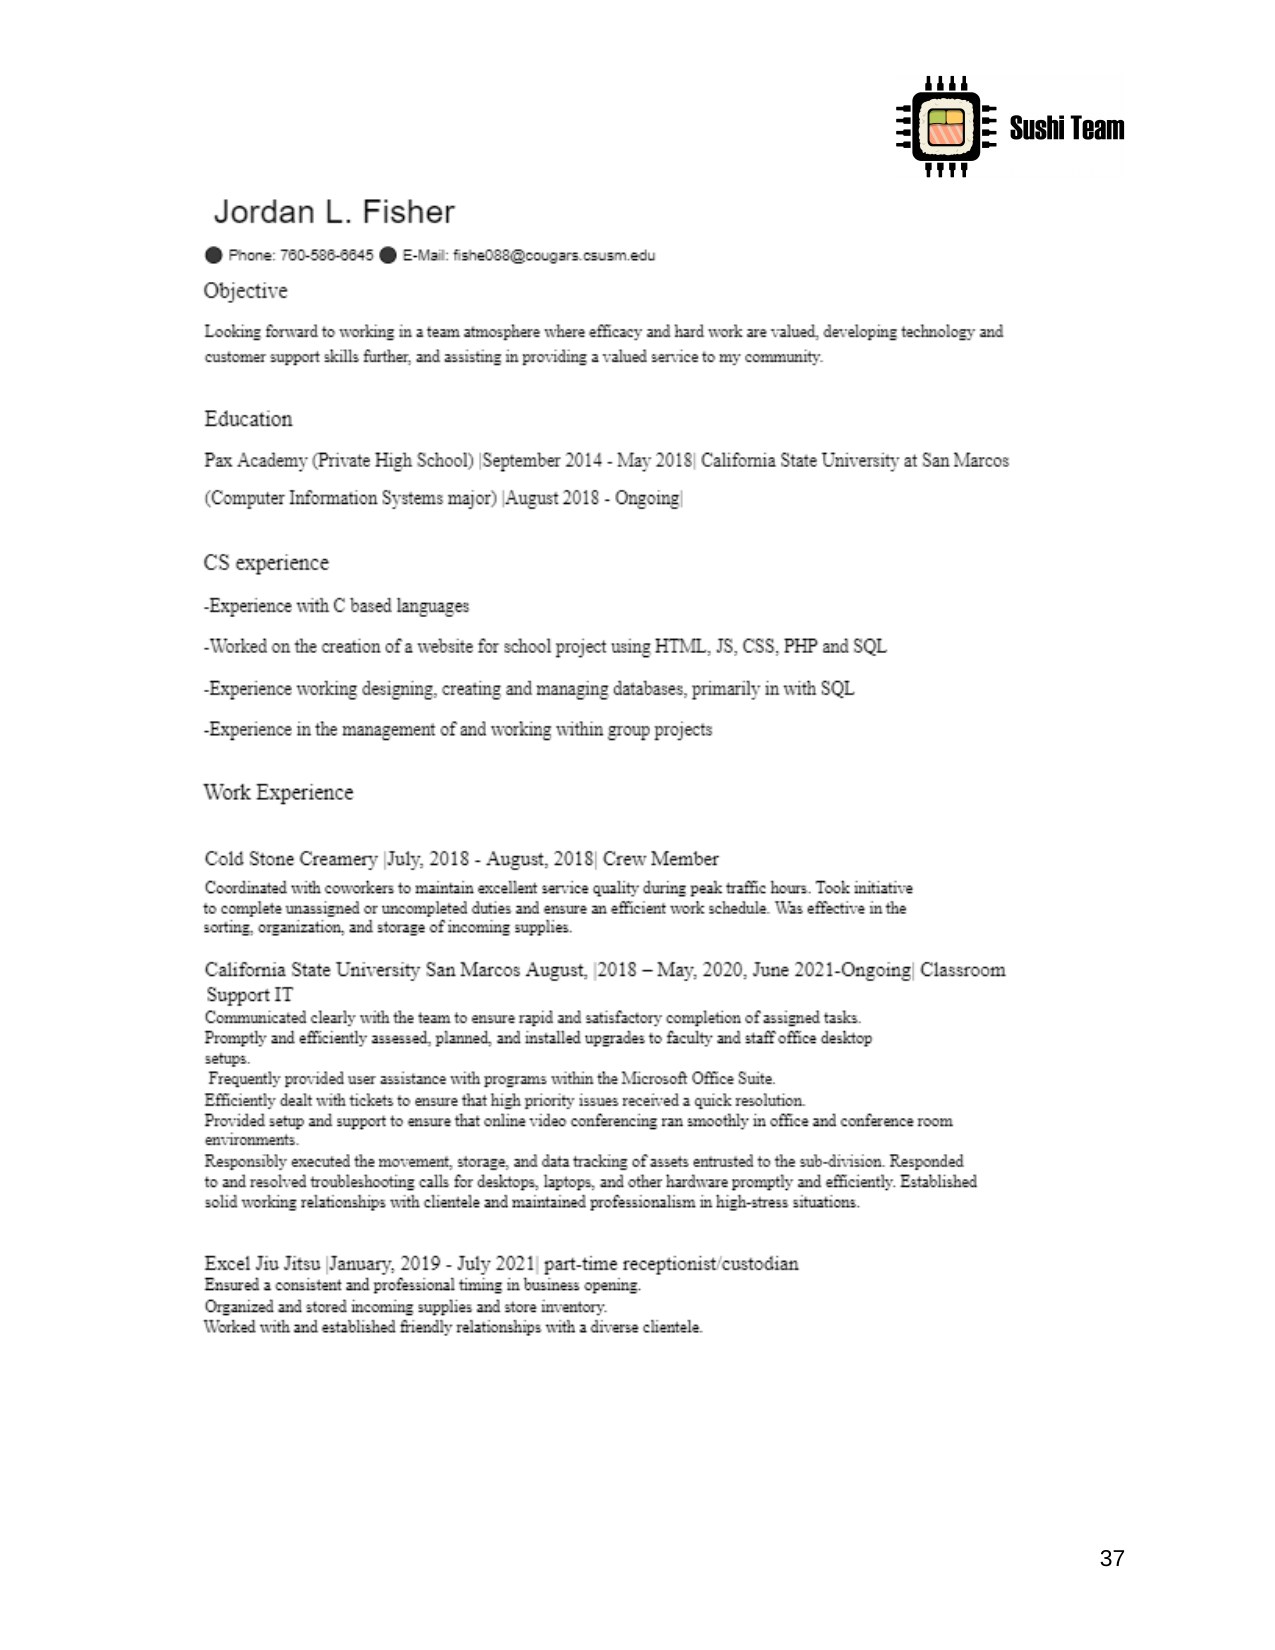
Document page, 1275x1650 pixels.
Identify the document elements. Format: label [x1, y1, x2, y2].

picture [192, 181, 1083, 1364]
picture [895, 75, 1125, 178]
